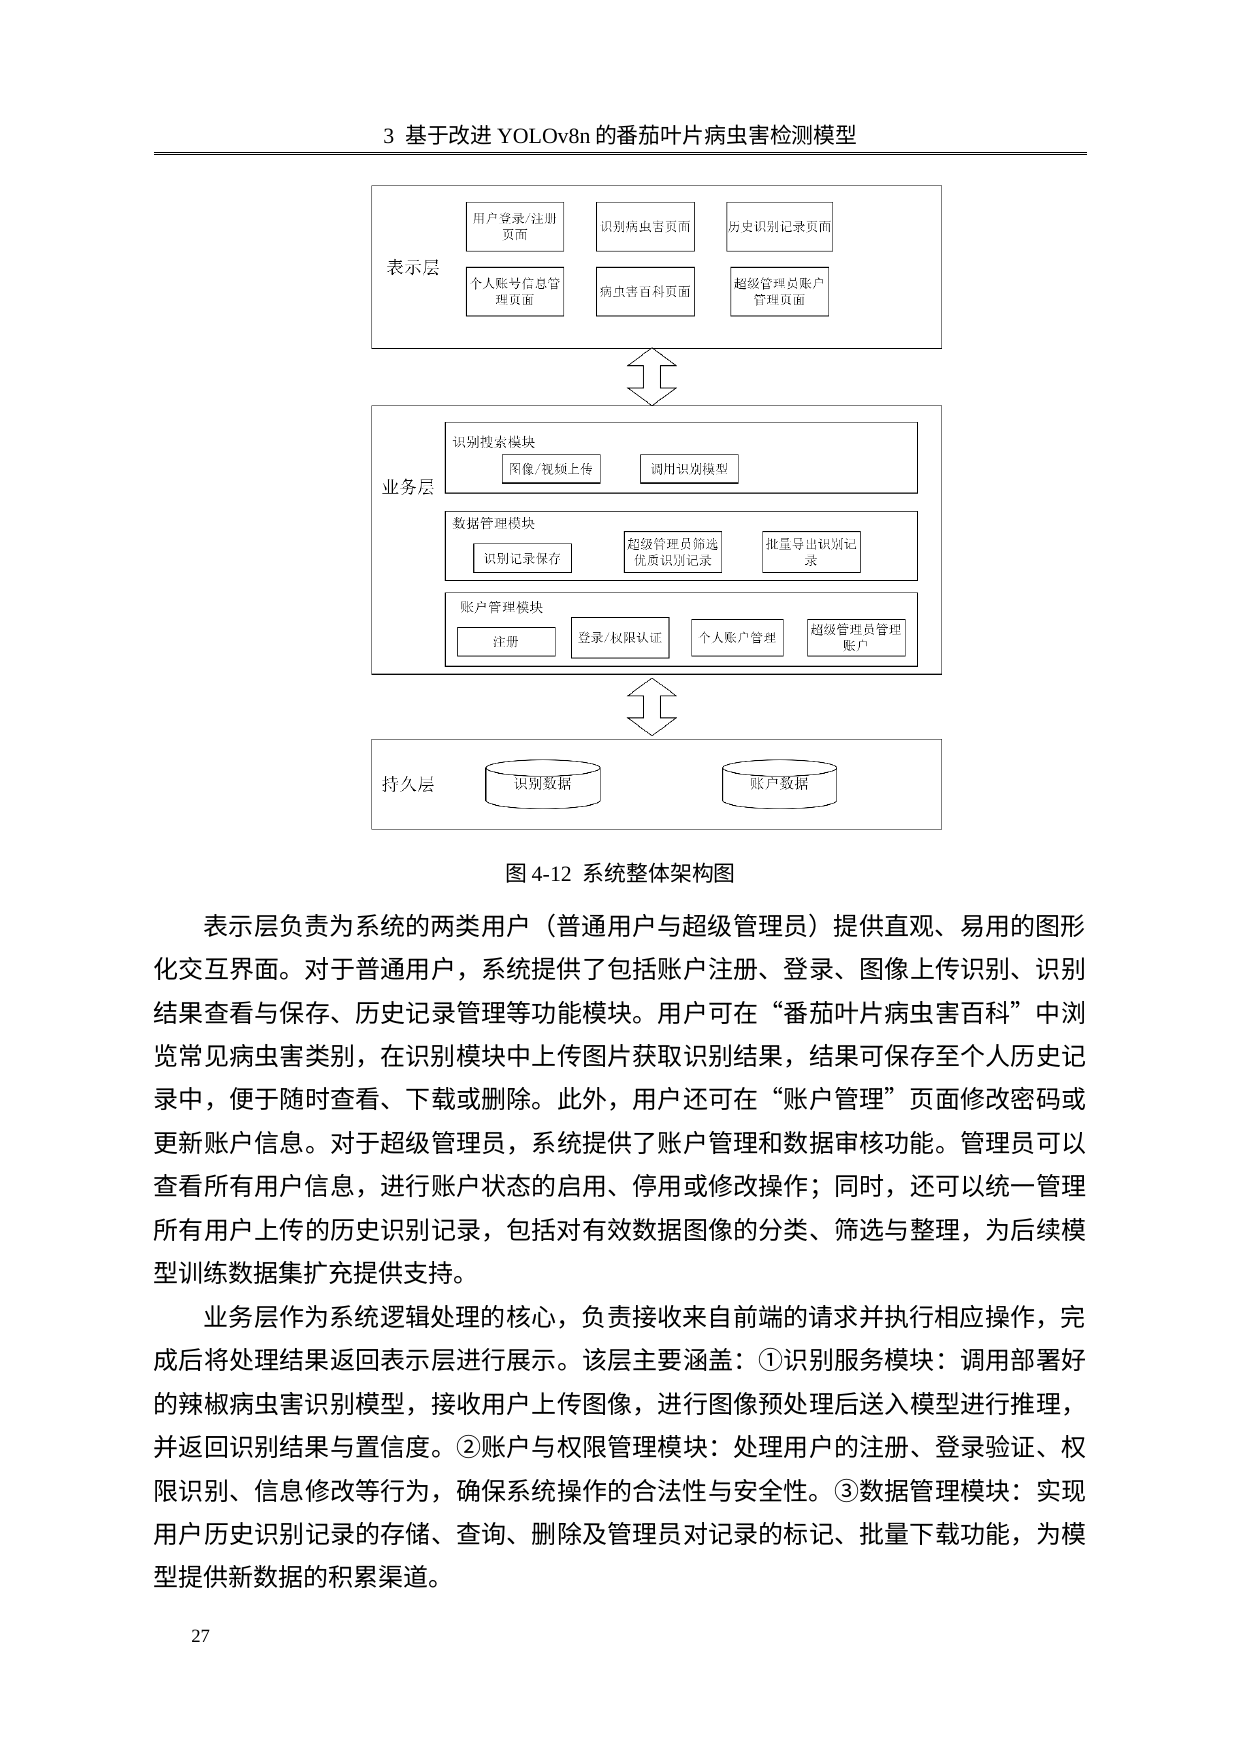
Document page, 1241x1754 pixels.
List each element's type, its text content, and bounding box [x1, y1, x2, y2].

text 业务层作为系统逻辑处理的核心，负责接收来自前端的请求并执行相应操作，完成后将处理结果返回表示层进行展示。该层主要涵盖：①识别服务模块：调用部署好的辣椒病虫害识别模型，接收用户上传图像，进行图像预处理后送入模型进行推理，并返回识别结果与置信度。②账户与权限管理模块：处理用户的注册、登录验证、权限识别、信息修改等行为，确保系统操作的合法性与安全性。③数据管理模块：实现用户历史识别记录的存储、查询、删除及管理员对记录的标记、批量下载功能，为模型提供新数据的积累渠道。 [153, 1297, 1087, 1594]
text 表示层负责为系统的两类用户（普通用户与超级管理员）提供直观、易用的图形化交互界面。对于普通用户，系统提供了包括账户注册、登录、图像上传识别、识别结果查看与保存、历史记录管理等功能模块。用户可在“番茄叶片病虫害百科”中浏览常见病虫害类别，在识别模块中上传图片获取识别结果，结果可保存至个人历史记录中，便于随时查看、下载或删除。此外，用户还可在“账户管理”页面修改密码或更新账户信息。对于超级管理员，系统提供了账户管理和数据审核功能。管理员可以查看所有用户信息，进行账户状态的启用、停用或修改操作；同时，还可以统一管理所有用户上传的历史识别记录，包括对有效数据图像的分类、筛选与整理，为后续模型训练数据集扩充提供支持。 [153, 906, 1087, 1290]
picture [341, 177, 949, 838]
